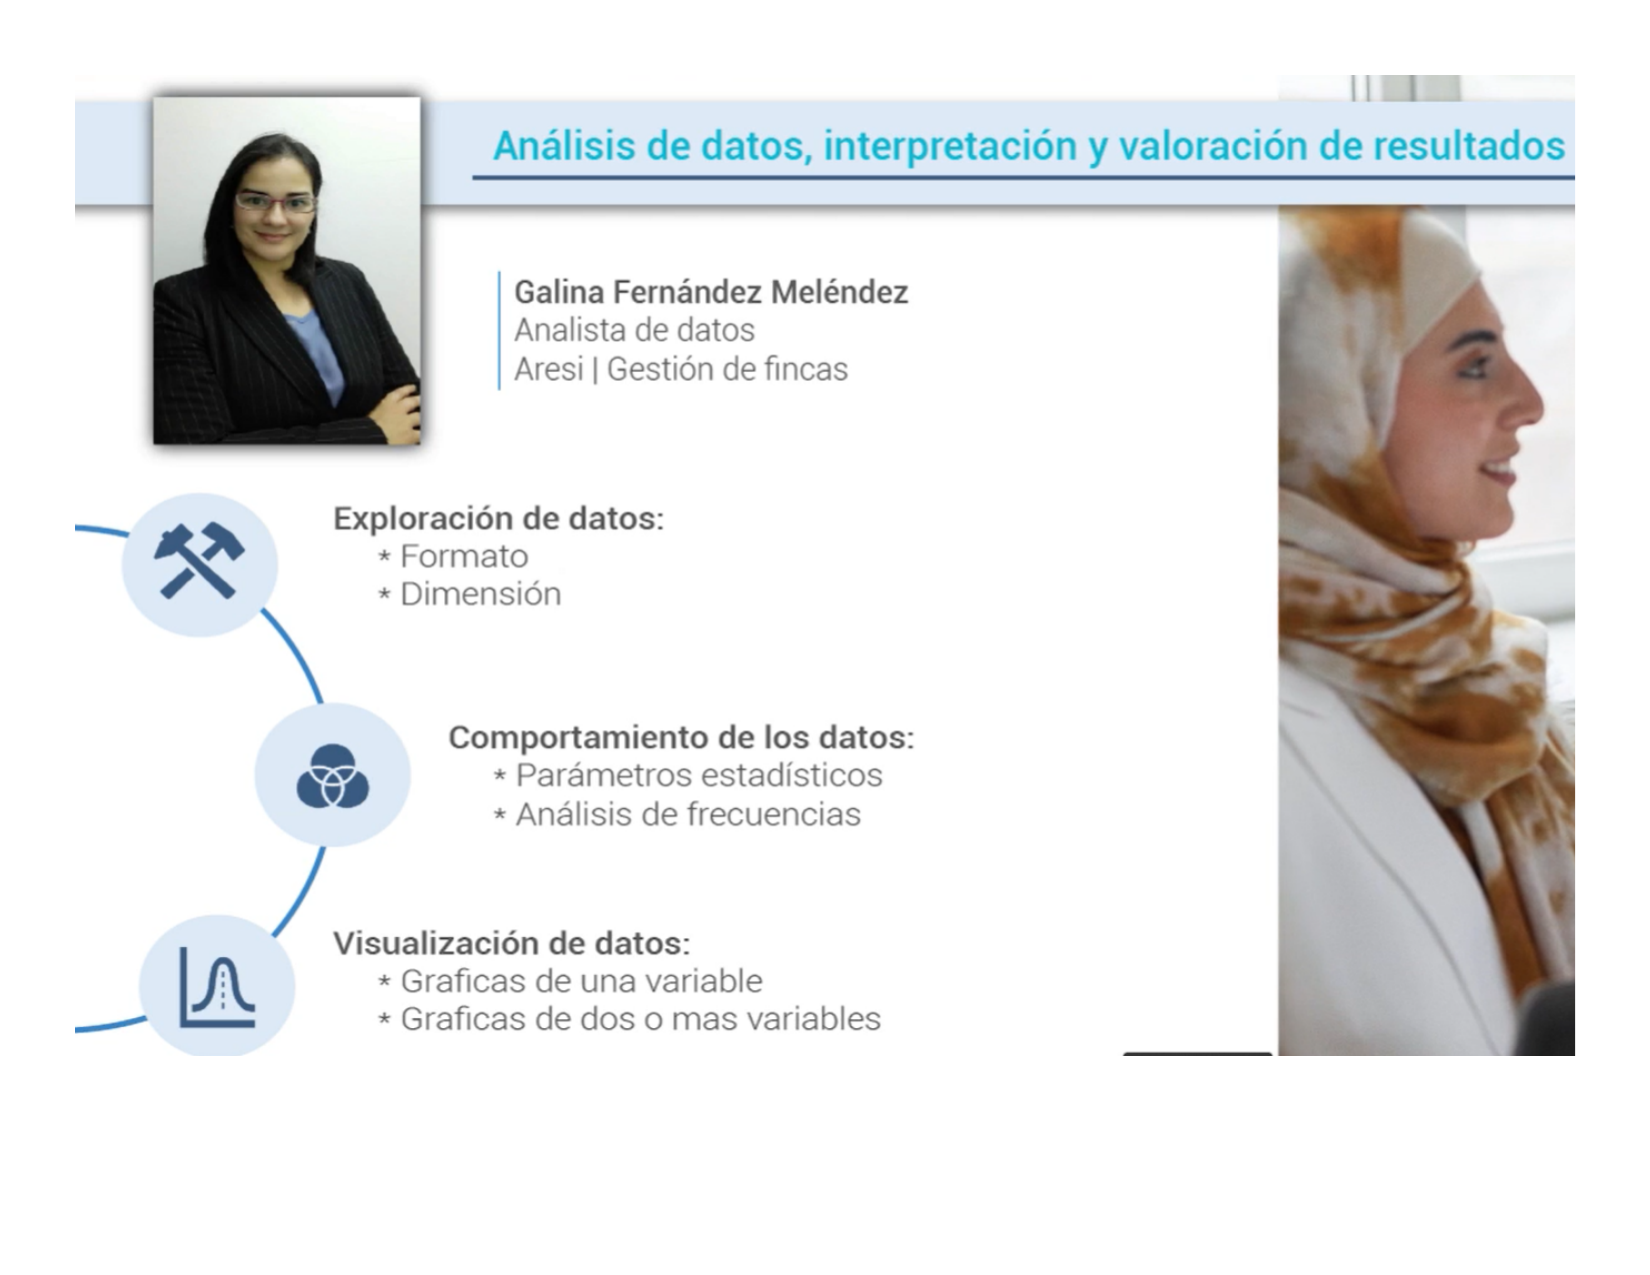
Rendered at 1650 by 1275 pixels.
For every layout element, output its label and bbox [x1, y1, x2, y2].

picture [75, 75, 1575, 1056]
